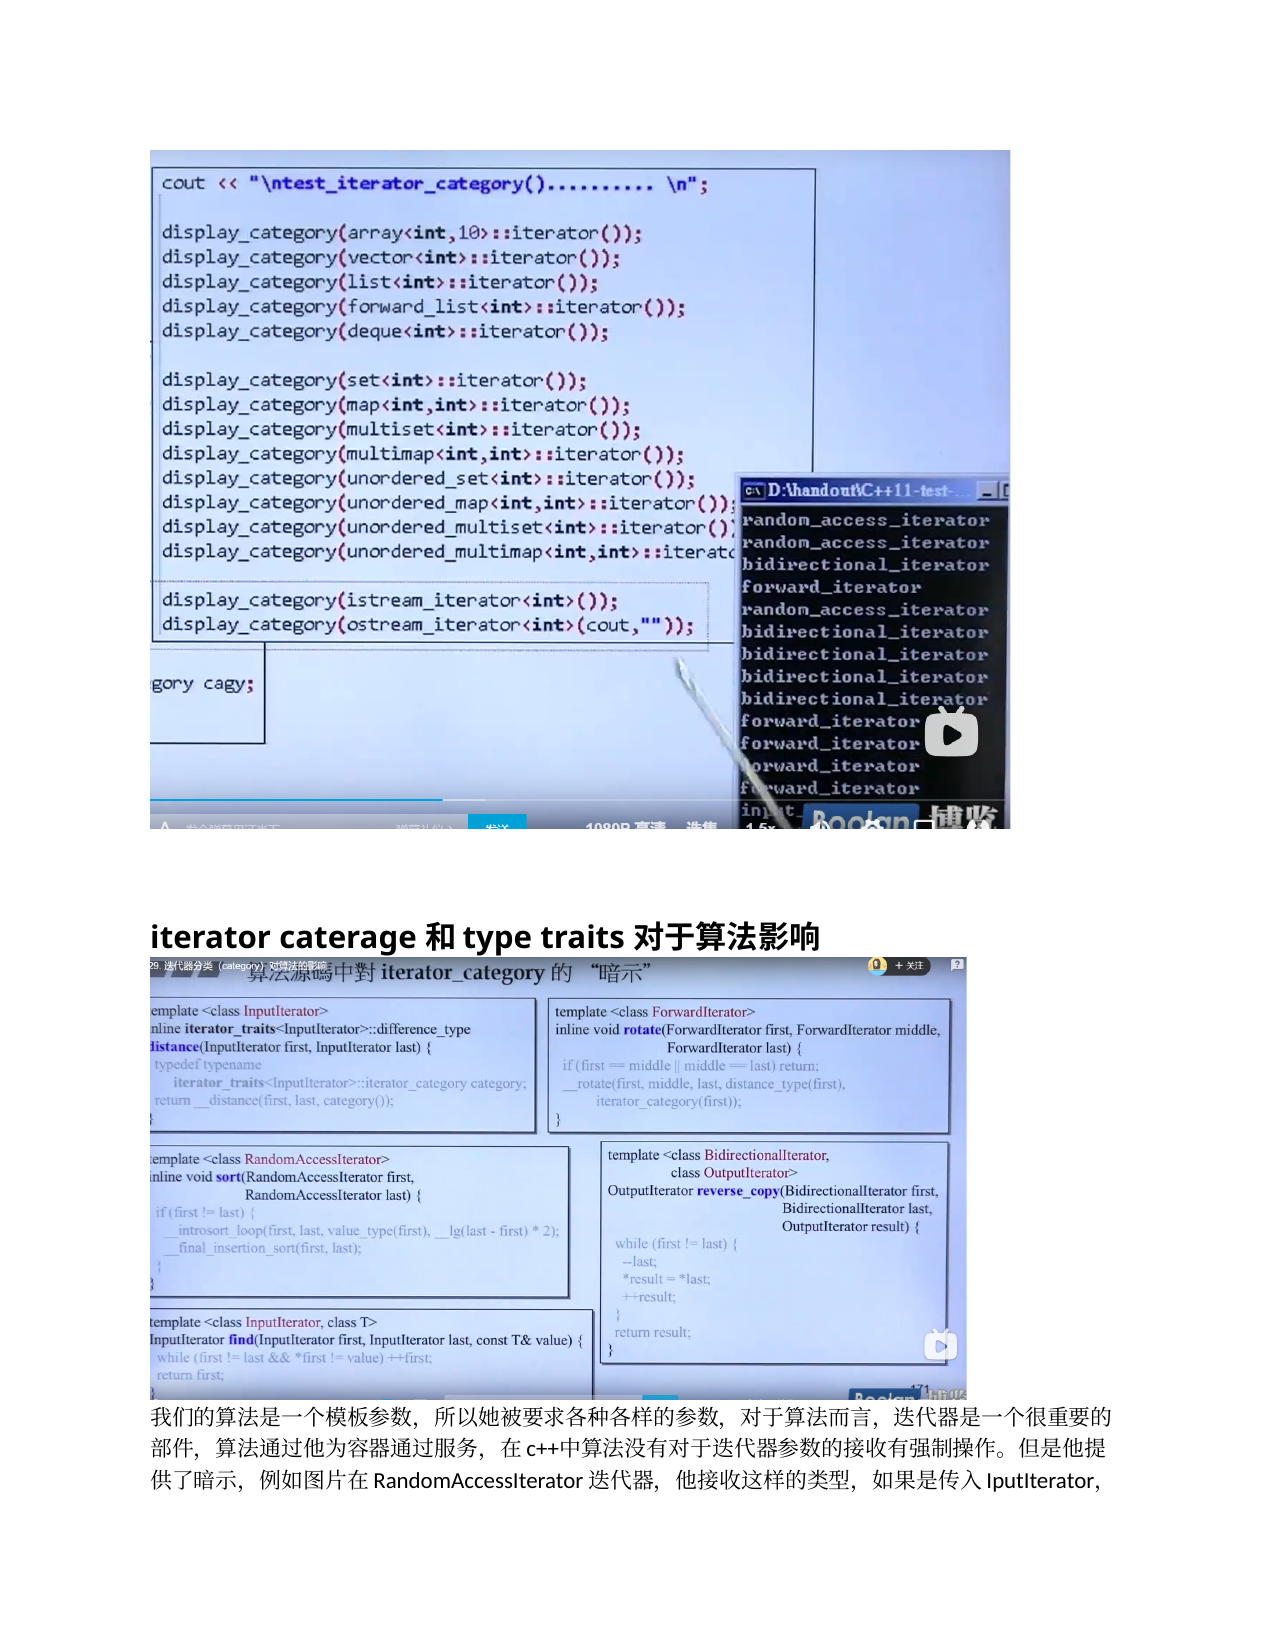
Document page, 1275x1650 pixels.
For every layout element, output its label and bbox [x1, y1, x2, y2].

text [150, 1400, 1125, 1494]
picture [150, 957, 967, 1400]
picture [150, 150, 1011, 829]
